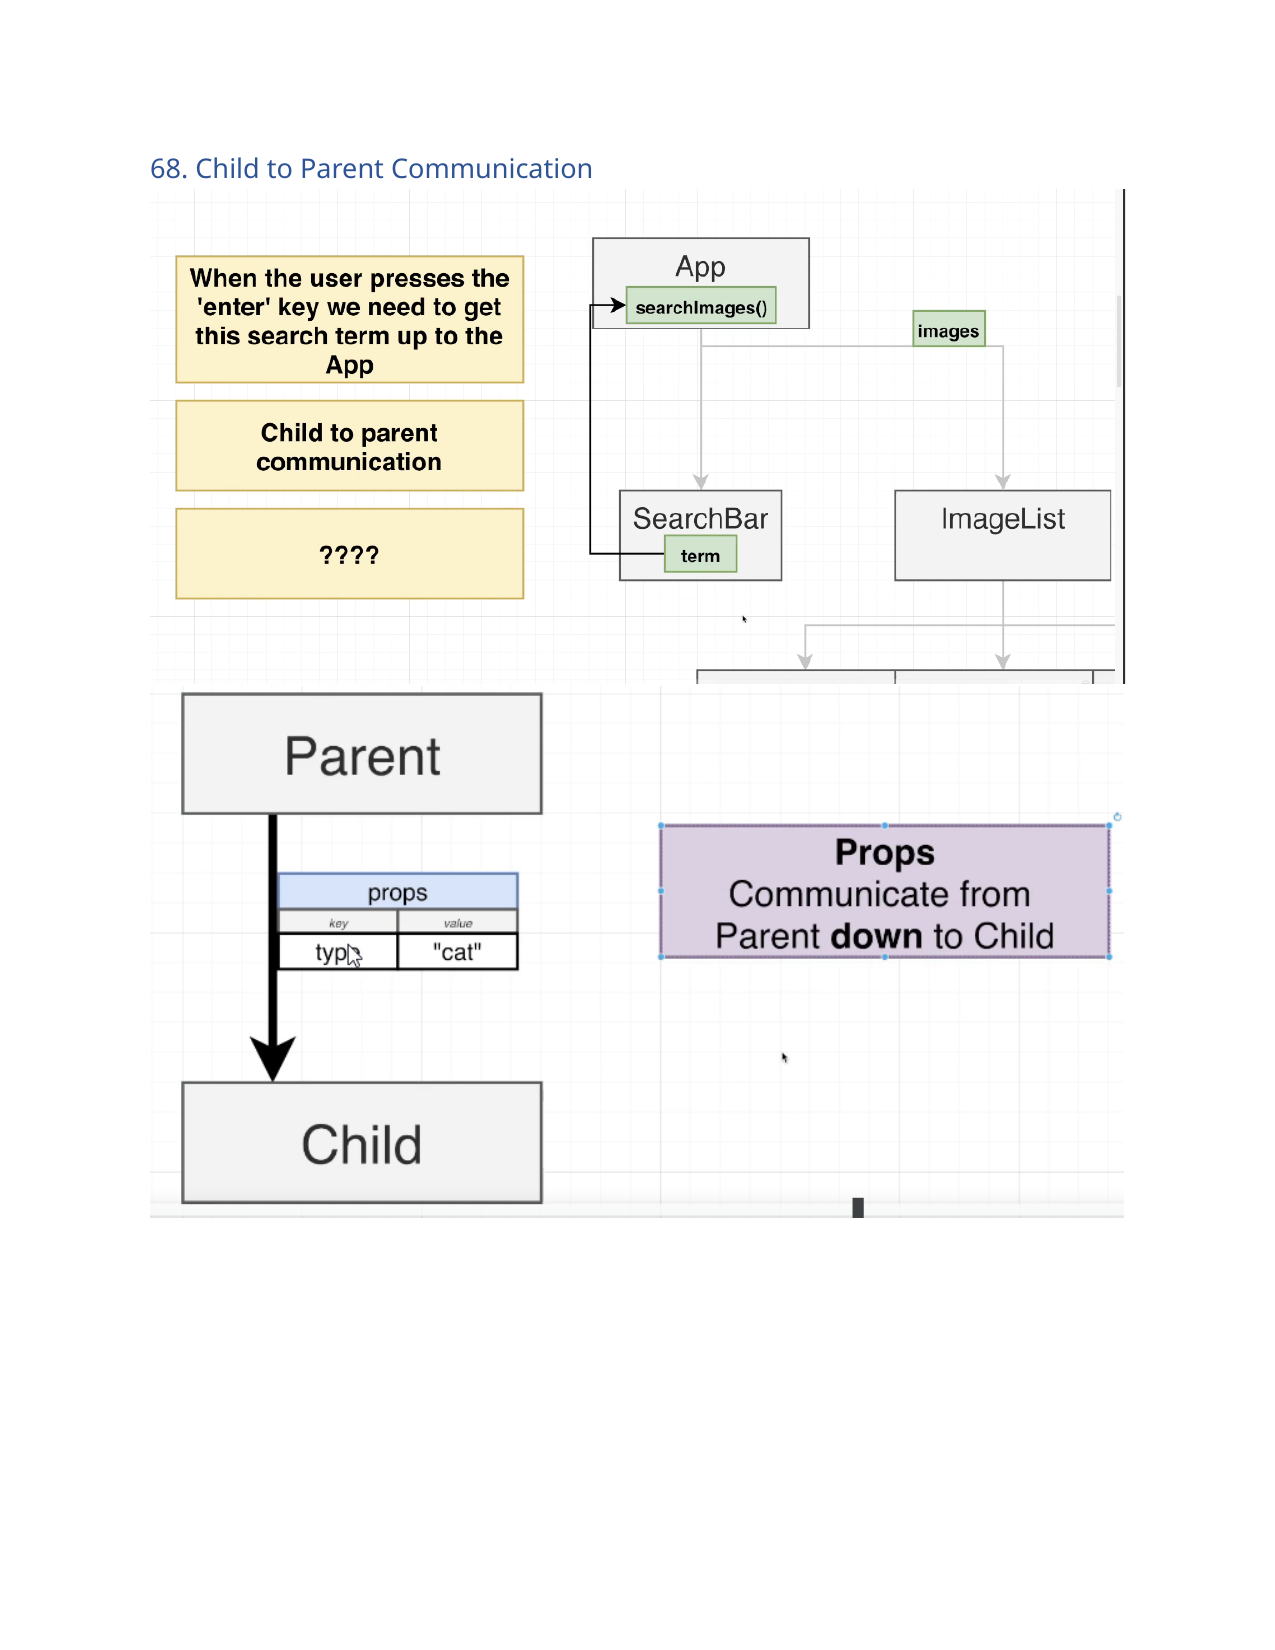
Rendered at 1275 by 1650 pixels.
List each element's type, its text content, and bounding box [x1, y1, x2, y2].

picture [150, 686, 1124, 1218]
picture [150, 189, 1125, 684]
subtitle 68. Child to Parent Communication [150, 150, 1125, 189]
